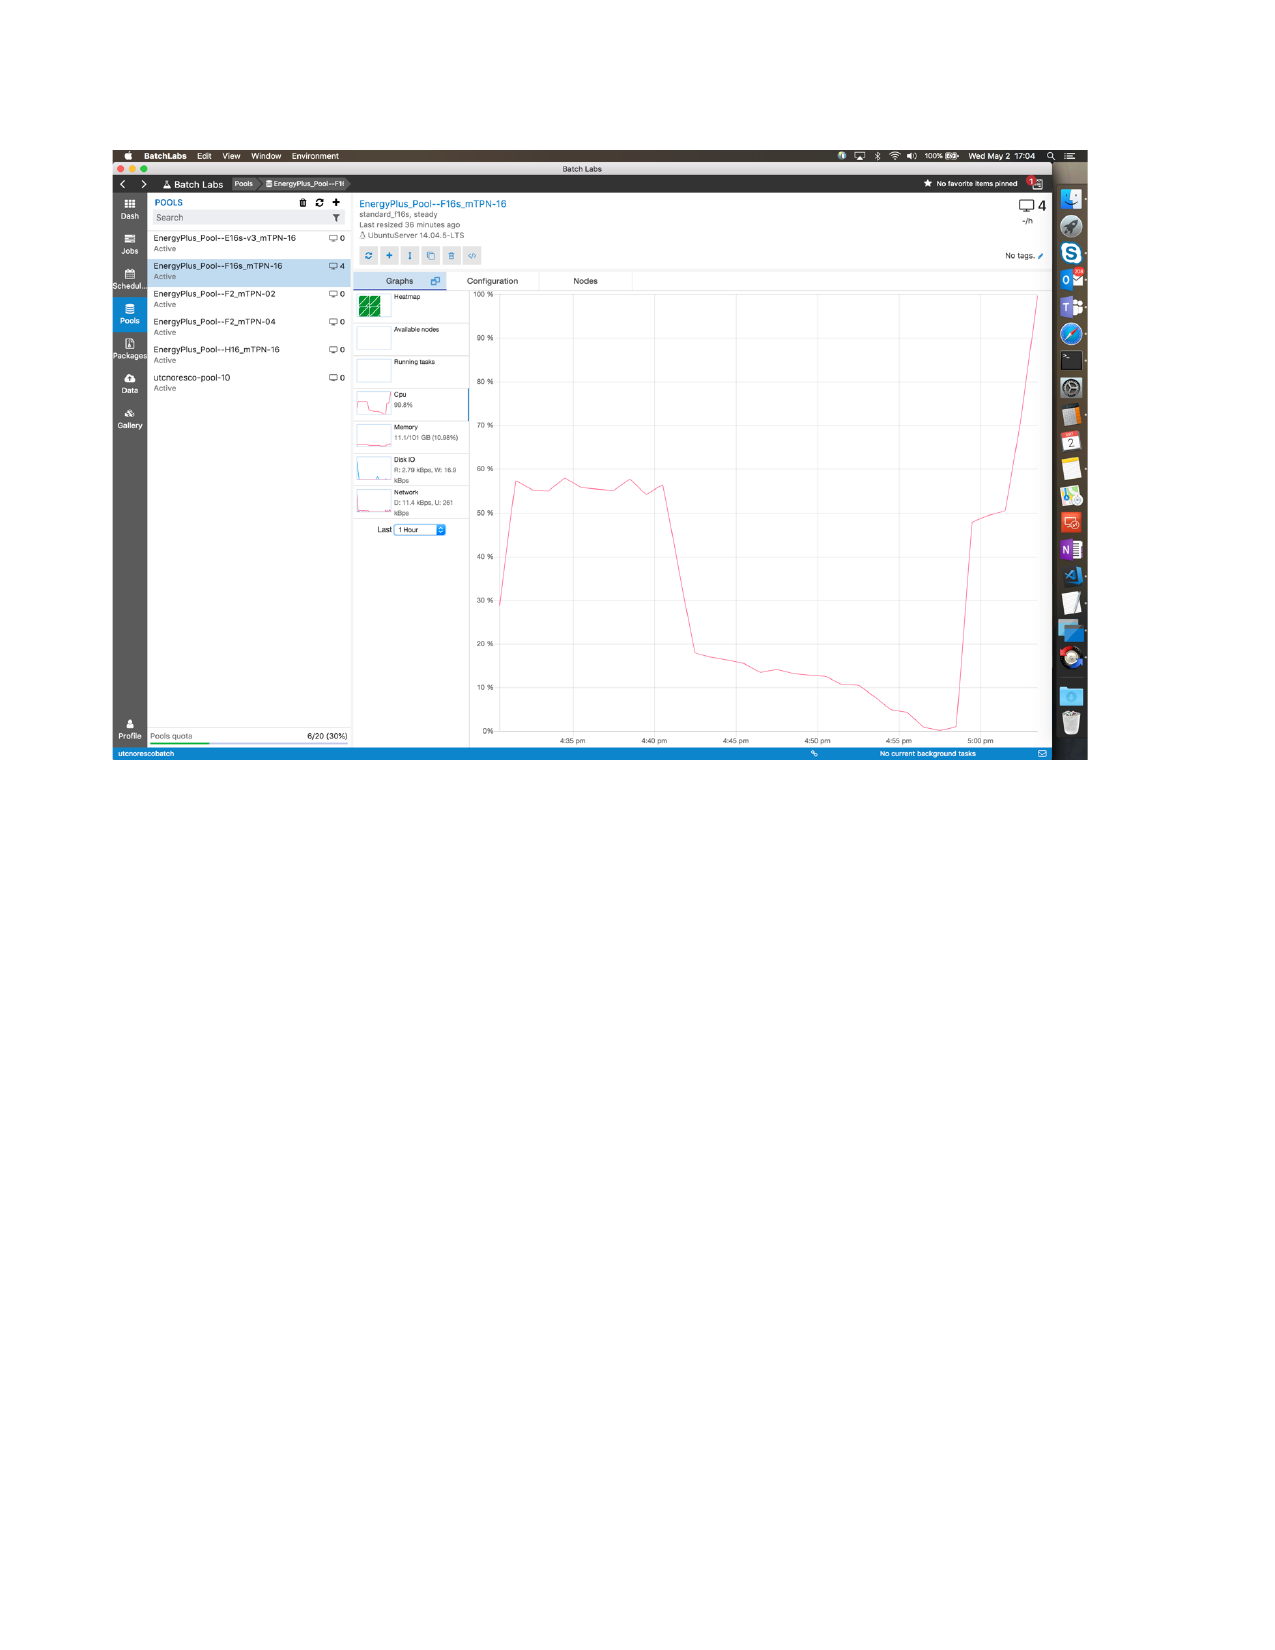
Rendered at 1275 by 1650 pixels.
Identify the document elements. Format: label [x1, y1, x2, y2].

picture [112, 150, 1088, 760]
